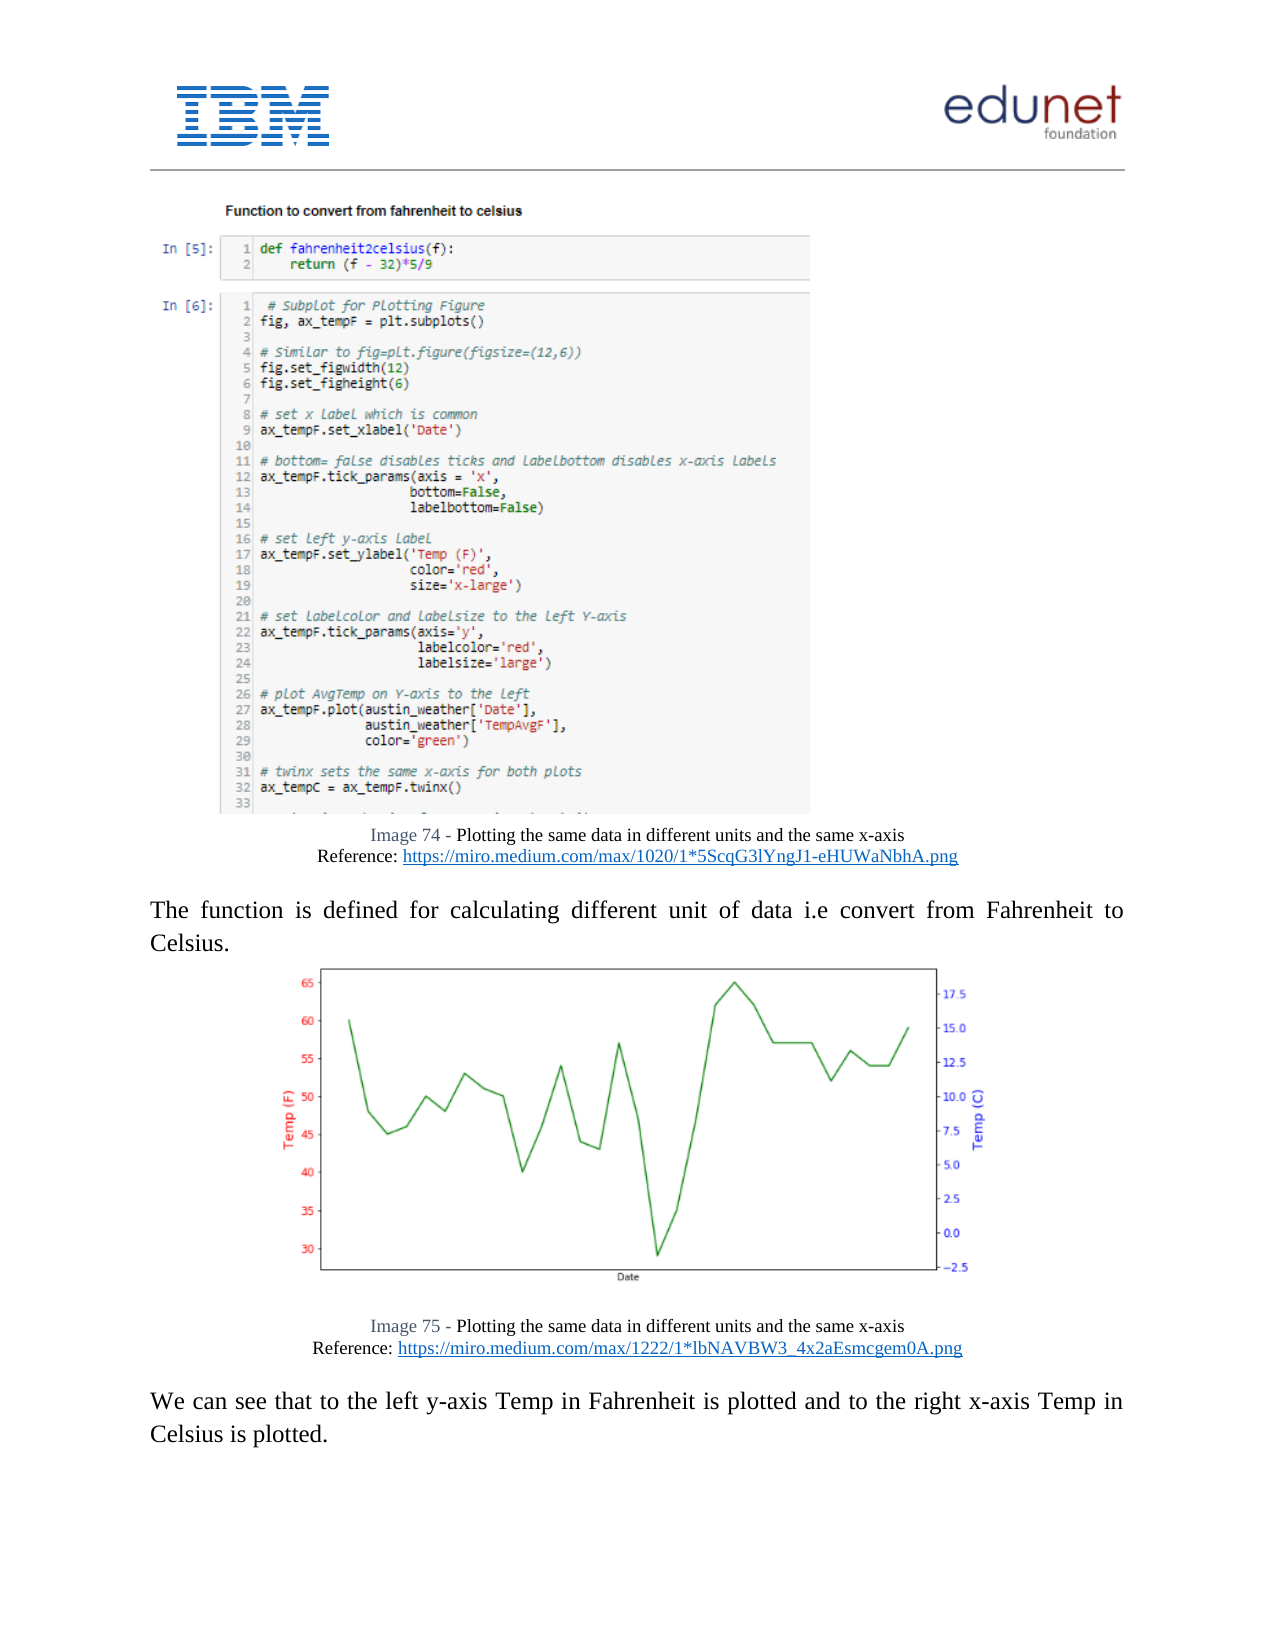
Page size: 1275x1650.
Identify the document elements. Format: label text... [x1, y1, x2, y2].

text Reference: https://miro.medium.com/max/1020/1*5ScqG3lYngJ1-eHUWaNbhA.png [150, 845, 1125, 867]
picture [150, 203, 811, 814]
text Image 74 - Plotting the same data in different units and the same x-axis [150, 824, 1125, 845]
text Reference: https://miro.medium.com/max/1222/1*lbNAVBW3_4x2aEsmcgem0A.png [150, 1337, 1125, 1358]
text We can see that to the left y-axis Temp in Fahrenheit is plotted and to the right x-axis Temp in Celsius is plotted. [150, 1386, 1125, 1448]
picture [264, 961, 1012, 1311]
text The function is defined for calculating different unit of data i.e convert from Fahrenheit to Celsius. [150, 895, 1125, 957]
text Image 75 - Plotting the same data in different units and the same x-axis [150, 1315, 1125, 1337]
